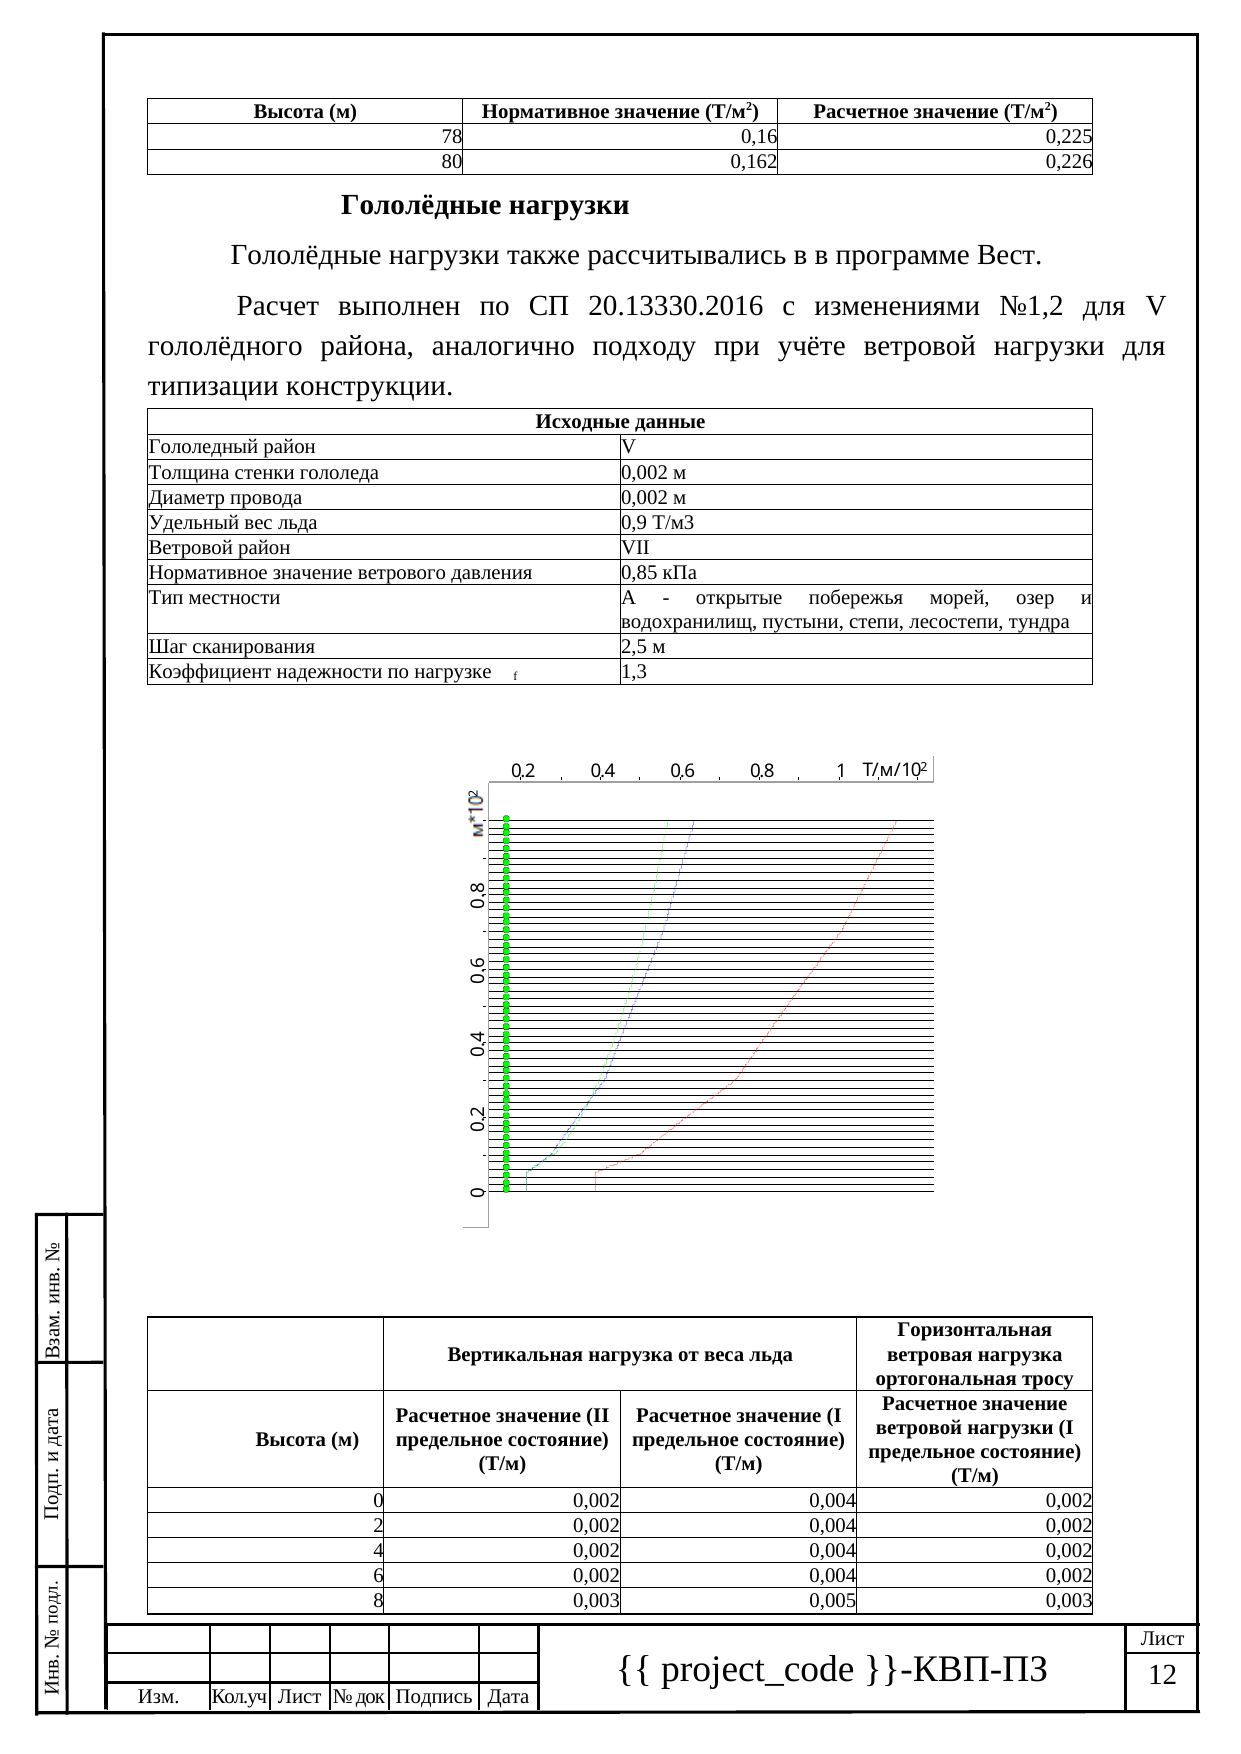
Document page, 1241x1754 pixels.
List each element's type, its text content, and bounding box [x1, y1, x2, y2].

table_cell 0,9 Т/м3 [621, 510, 1092, 534]
table_cell 0,004 [621, 1538, 856, 1562]
table_header Расчетное значение (Т/м2) [778, 99, 1092, 123]
table_cell 1,3 [621, 659, 1092, 683]
table_cell 0,002 [384, 1488, 620, 1512]
table_cell 8 [148, 1588, 383, 1612]
text Расчет выполнен по СП 20.13330.2016 с изменениями №1,2 для V гололёдного района, аналогично подходу при учёте ветровой нагрузки для типизации конструкции. [148, 288, 1166, 402]
table_cell 2,5 м [621, 634, 1092, 658]
table_cell Тип местности [148, 585, 620, 633]
table_cell 0,005 [621, 1588, 856, 1612]
table_cell A - открытые побережья морей, озер и водохранилищ, пустыни, степи, лесостепи, тундра [621, 585, 1092, 633]
table_cell 0,162 [463, 150, 777, 173]
table_cell Ветровой район [148, 535, 620, 559]
table_cell 2 [148, 1513, 383, 1537]
table_cell 0,002 [857, 1513, 1092, 1537]
table_cell 80 [148, 150, 462, 173]
table_cell Толщина стенки гололеда [148, 460, 620, 484]
table_cell 0 [148, 1488, 383, 1512]
table_cell 0,004 [621, 1488, 856, 1512]
table_cell Гололедный район [148, 435, 620, 458]
table_cell Высота (м) [148, 1391, 383, 1487]
table_cell 6 [148, 1563, 383, 1587]
table_cell 0,16 [463, 124, 777, 148]
table_cell 0,85 кПа [621, 560, 1092, 584]
table_cell VII [621, 535, 1092, 559]
table_cell Удельный вес льда [148, 510, 620, 534]
table_header [148, 1318, 383, 1389]
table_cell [384, 1391, 620, 1487]
table_cell 78 [148, 124, 462, 148]
table_cell 0,002 [384, 1538, 620, 1562]
table_cell 0,004 [621, 1513, 856, 1537]
table_cell 0,002 м [621, 460, 1092, 484]
table_cell 0,002 м [621, 485, 1092, 509]
table_cell Нормативное значение ветрового давления [148, 560, 620, 584]
subtitle Гололёдные нагрузки [341, 187, 1166, 221]
table_header Вертикальная нагрузка от веса льда [384, 1318, 856, 1389]
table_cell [857, 1391, 1092, 1487]
table_cell Диаметр провода [148, 485, 620, 509]
table_header Нормативное значение (Т/м2) [463, 99, 777, 123]
table_cell 0,226 [778, 150, 1092, 173]
table_cell 0,225 [778, 124, 1092, 148]
table_cell 0,003 [384, 1588, 620, 1612]
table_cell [621, 1391, 856, 1487]
table_cell 0,002 [384, 1513, 620, 1537]
table_cell V [621, 435, 1092, 458]
table_cell Шаг сканирования [148, 634, 620, 658]
table_cell 4 [148, 1538, 383, 1562]
table_cell 0,002 [384, 1563, 620, 1587]
table_cell Коэффициент надежности по нагрузке f [148, 659, 620, 683]
table_header Высота (м) [148, 99, 462, 123]
table_cell 0,003 [857, 1588, 1092, 1612]
text Гололёдные нагрузки также рассчитывались в в программе Вест. [148, 237, 1166, 271]
table_cell 0,002 [857, 1563, 1092, 1587]
table_header Горизонтальная ветровая нагрузка ортогональная тросу [857, 1318, 1092, 1389]
table_cell 0,002 [857, 1538, 1092, 1562]
table_cell 0,002 [857, 1488, 1092, 1512]
table_cell 0,004 [621, 1563, 856, 1587]
table_header Исходные данные [148, 409, 1092, 433]
